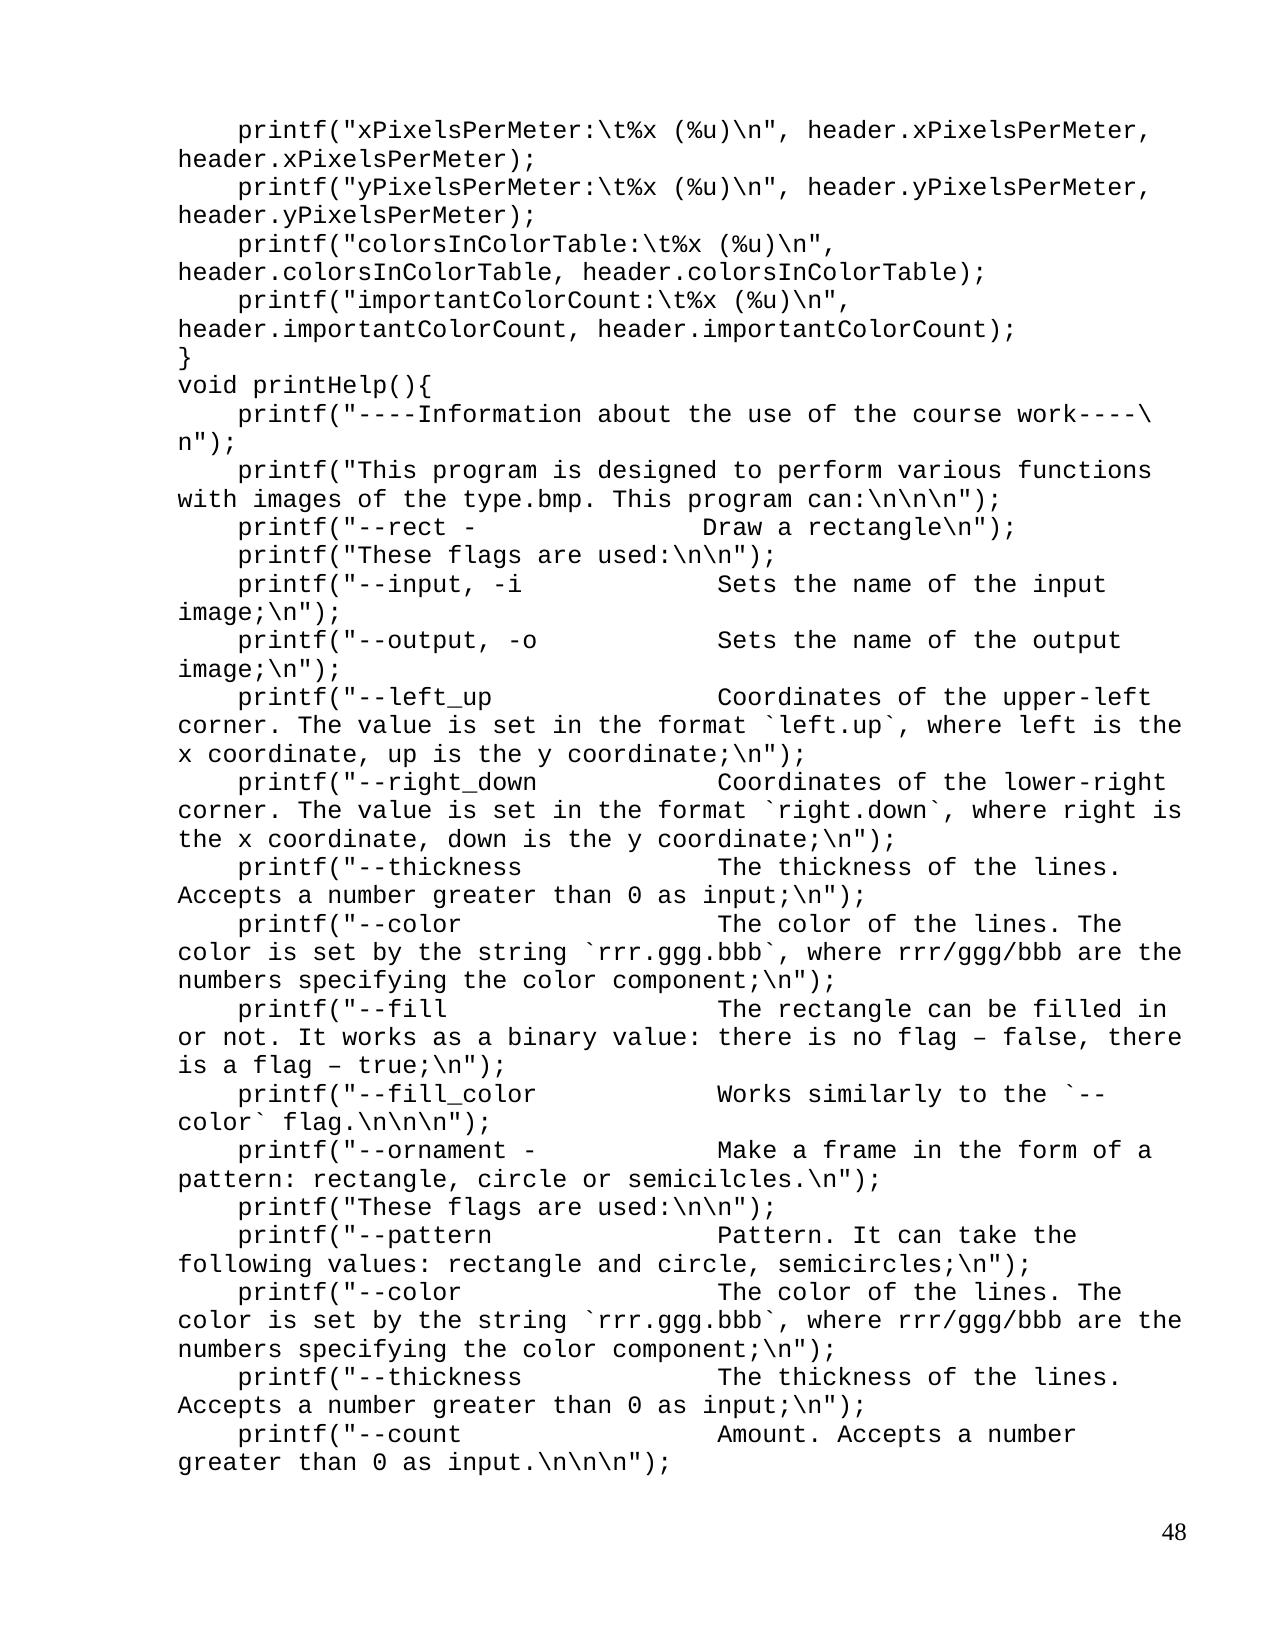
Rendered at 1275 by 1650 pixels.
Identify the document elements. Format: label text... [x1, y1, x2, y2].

text printf("These flags are used:\n\n"); [177, 1195, 1186, 1223]
text printf("--rect - Draw a rectangle\n"); [177, 515, 1186, 543]
text printf("--input, -i Sets the name of the input image;\n"); [177, 571, 1186, 628]
text printf("--output, -o Sets the name of the output image;\n"); [177, 628, 1186, 685]
text printf("importantColorCount:\t%x (%u)\n", header.importantColorCount, header.importantColorCount); [177, 288, 1186, 345]
text printf("--fill The rectangle can be filled in or not. It works as a binary value: there is no flag – false, there is a flag – true;\n"); [177, 996, 1186, 1081]
text printf("--ornament - Make a frame in the form of a pattern: rectangle, circle or semicilcles.\n"); [177, 1138, 1186, 1195]
text printf("yPixelsPerMeter:\t%x (%u)\n", header.yPixelsPerMeter, header.yPixelsPerMeter); [177, 175, 1186, 231]
text } [177, 345, 1186, 373]
text printf("--right_down Coordinates of the lower-right corner. The value is set in the format `right.down`, where right is the x coordinate, down is the y coordinate;\n"); [177, 770, 1186, 855]
text printf("colorsInColorTable:\t%x (%u)\n", header.colorsInColorTable, header.colorsInColorTable); [177, 231, 1186, 288]
text printf("--color The color of the lines. The color is set by the string `rrr.ggg.bbb`, where rrr/ggg/bbb are the numbers specifying the color component;\n"); [177, 1280, 1186, 1365]
text printf("--thickness The thickness of the lines. Accepts a number greater than 0 as input;\n"); [177, 855, 1186, 911]
text printf("--left_up Coordinates of the upper-left corner. The value is set in the format `left.up`, where left is the x coordinate, up is the y coordinate;\n"); [177, 685, 1186, 770]
text printf("This program is designed to perform various functions with images of the type.bmp. This program can:\n\n\n"); [177, 458, 1186, 515]
text printf("--color The color of the lines. The color is set by the string `rrr.ggg.bbb`, where rrr/ggg/bbb are the numbers specifying the color component;\n"); [177, 911, 1186, 996]
text printf("--thickness The thickness of the lines. Accepts a number greater than 0 as input;\n"); [177, 1365, 1186, 1421]
text printf("----Information about the use of the course work----\n"); [177, 401, 1186, 458]
text void printHelp(){ [177, 373, 1186, 401]
text printf("--count Amount. Accepts a number greater than 0 as input.\n\n\n"); [177, 1421, 1186, 1478]
text printf("--pattern Pattern. It can take the following values: rectangle and circle, semicircles;\n"); [177, 1223, 1186, 1280]
text printf("--fill_color Works similarly to the `--color` flag.\n\n\n"); [177, 1081, 1186, 1138]
text printf("xPixelsPerMeter:\t%x (%u)\n", header.xPixelsPerMeter, header.xPixelsPerMeter); [177, 118, 1186, 175]
text printf("These flags are used:\n\n"); [177, 543, 1186, 571]
